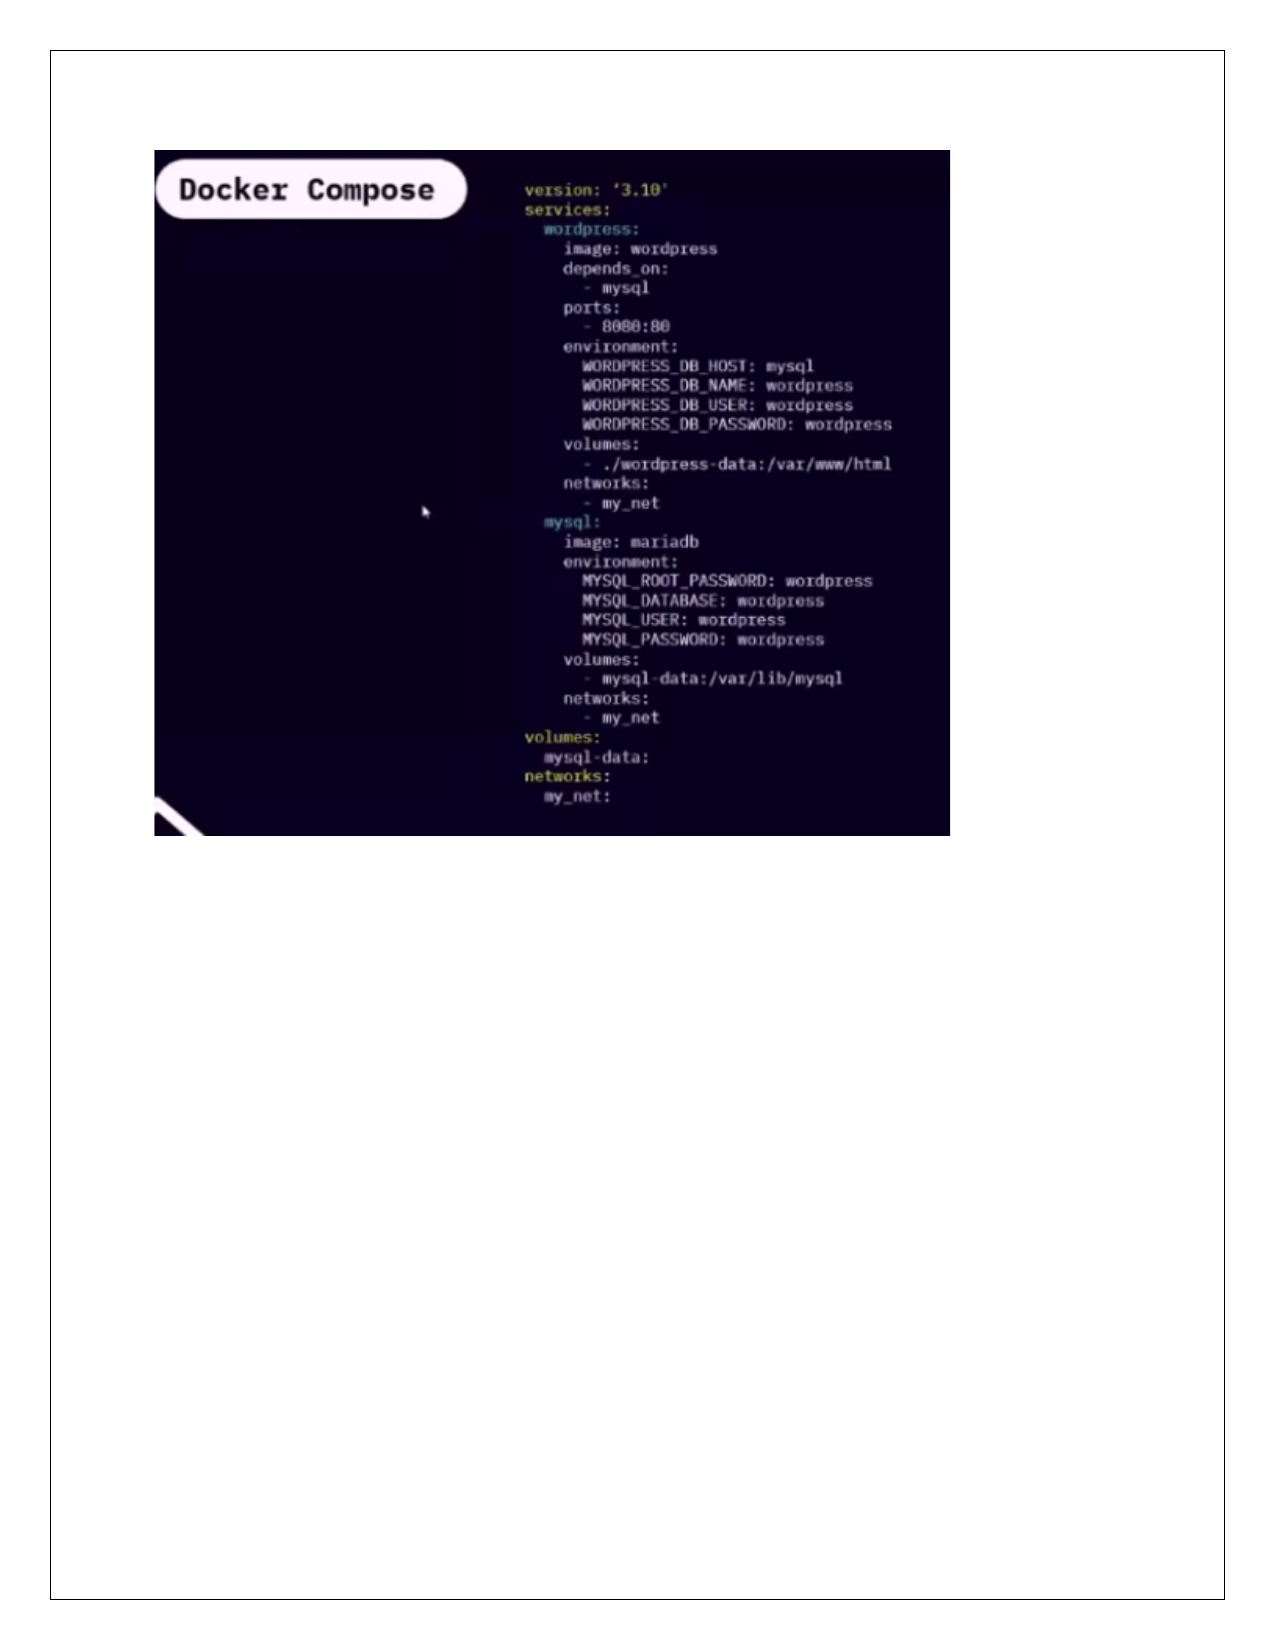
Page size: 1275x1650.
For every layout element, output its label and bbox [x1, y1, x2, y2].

picture [150, 150, 951, 836]
